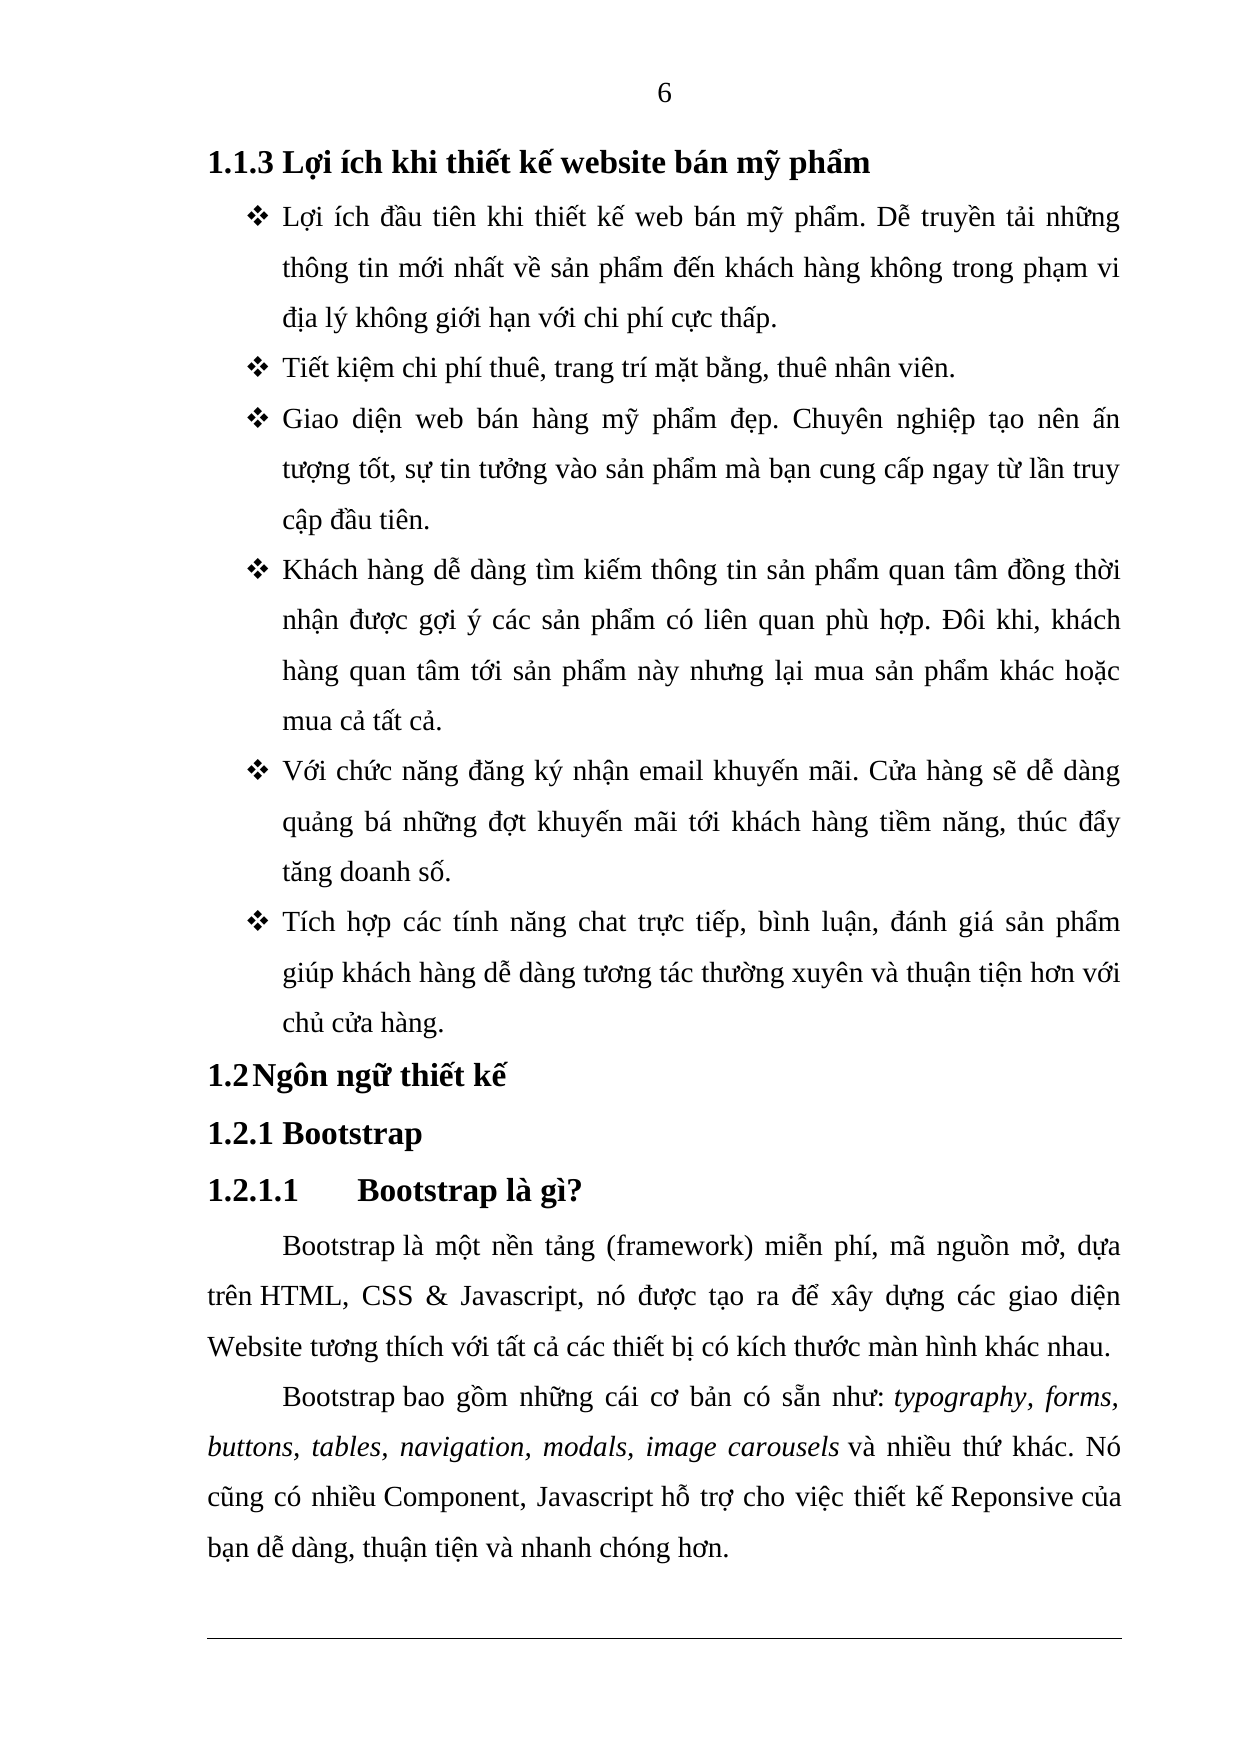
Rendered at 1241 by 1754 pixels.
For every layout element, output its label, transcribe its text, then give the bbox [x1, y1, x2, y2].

subtitle Bootstrap là gì? [207, 1171, 1122, 1209]
subtitle Ngôn ngữ thiết kế [207, 1056, 1122, 1094]
list Với chức năng đăng ký nhận email khuyến mãi. Cửa hàng sẽ dễ dàng quảng bá những đợt khuyến mãi tới khách hàng tiềm năng, thúc đẩy tăng doanh số. [244, 753, 1122, 888]
text Bootstrap bao gồm những cái cơ bản có sẵn như: typography, forms, buttons, tables, navigation, modals, image carousels và nhiều thứ khác. Nó cũng có nhiều Component, Javascript hỗ trợ cho việc thiết kế Reponsive của bạn dễ dàng, thuận tiện và nhanh chóng hơn. [207, 1379, 1122, 1563]
list Giao diện web bán hàng mỹ phẩm đẹp. Chuyên nghiệp tạo nên ấn tượng tốt, sự tin tưởng vào sản phẩm mà bạn cung cấp ngay từ lần truy cập đầu tiên. [244, 401, 1122, 535]
subtitle Bootstrap [207, 1113, 1122, 1151]
subtitle Lợi ích khi thiết kế website bán mỹ phẩm [207, 142, 1122, 180]
list Tiết kiệm chi phí thuê, trang trí mặt bằng, thuê nhân viên. [244, 351, 1122, 384]
list Khách hàng dễ dàng tìm kiếm thông tin sản phẩm quan tâm đồng thời nhận được gợi ý các sản phẩm có liên quan phù hợp. Đôi khi, khách hàng quan tâm tới sản phẩm này nhưng lại mua sản phẩm khác hoặc mua cả tất cả. [244, 552, 1122, 737]
list Tích hợp các tính năng chat trực tiếp, bình luận, đánh giá sản phẩm giúp khách hàng dễ dàng tương tác thường xuyên và thuận tiện hơn với chủ cửa hàng. [244, 904, 1122, 1039]
text Bootstrap là một nền tảng (framework) miễn phí, mã nguồn mở, dựa trên HTML, CSS & Javascript, nó được tạo ra để xây dựng các giao diện Website tương thích với tất cả các thiết bị có kích thước màn hình khác nhau. [207, 1228, 1122, 1362]
list Lợi ích đầu tiên khi thiết kế web bán mỹ phẩm. Dễ truyền tải những thông tin mới nhất về sản phẩm đến khách hàng không trong phạm vi địa lý không giới hạn với chi phí cực thấp. [244, 199, 1122, 334]
